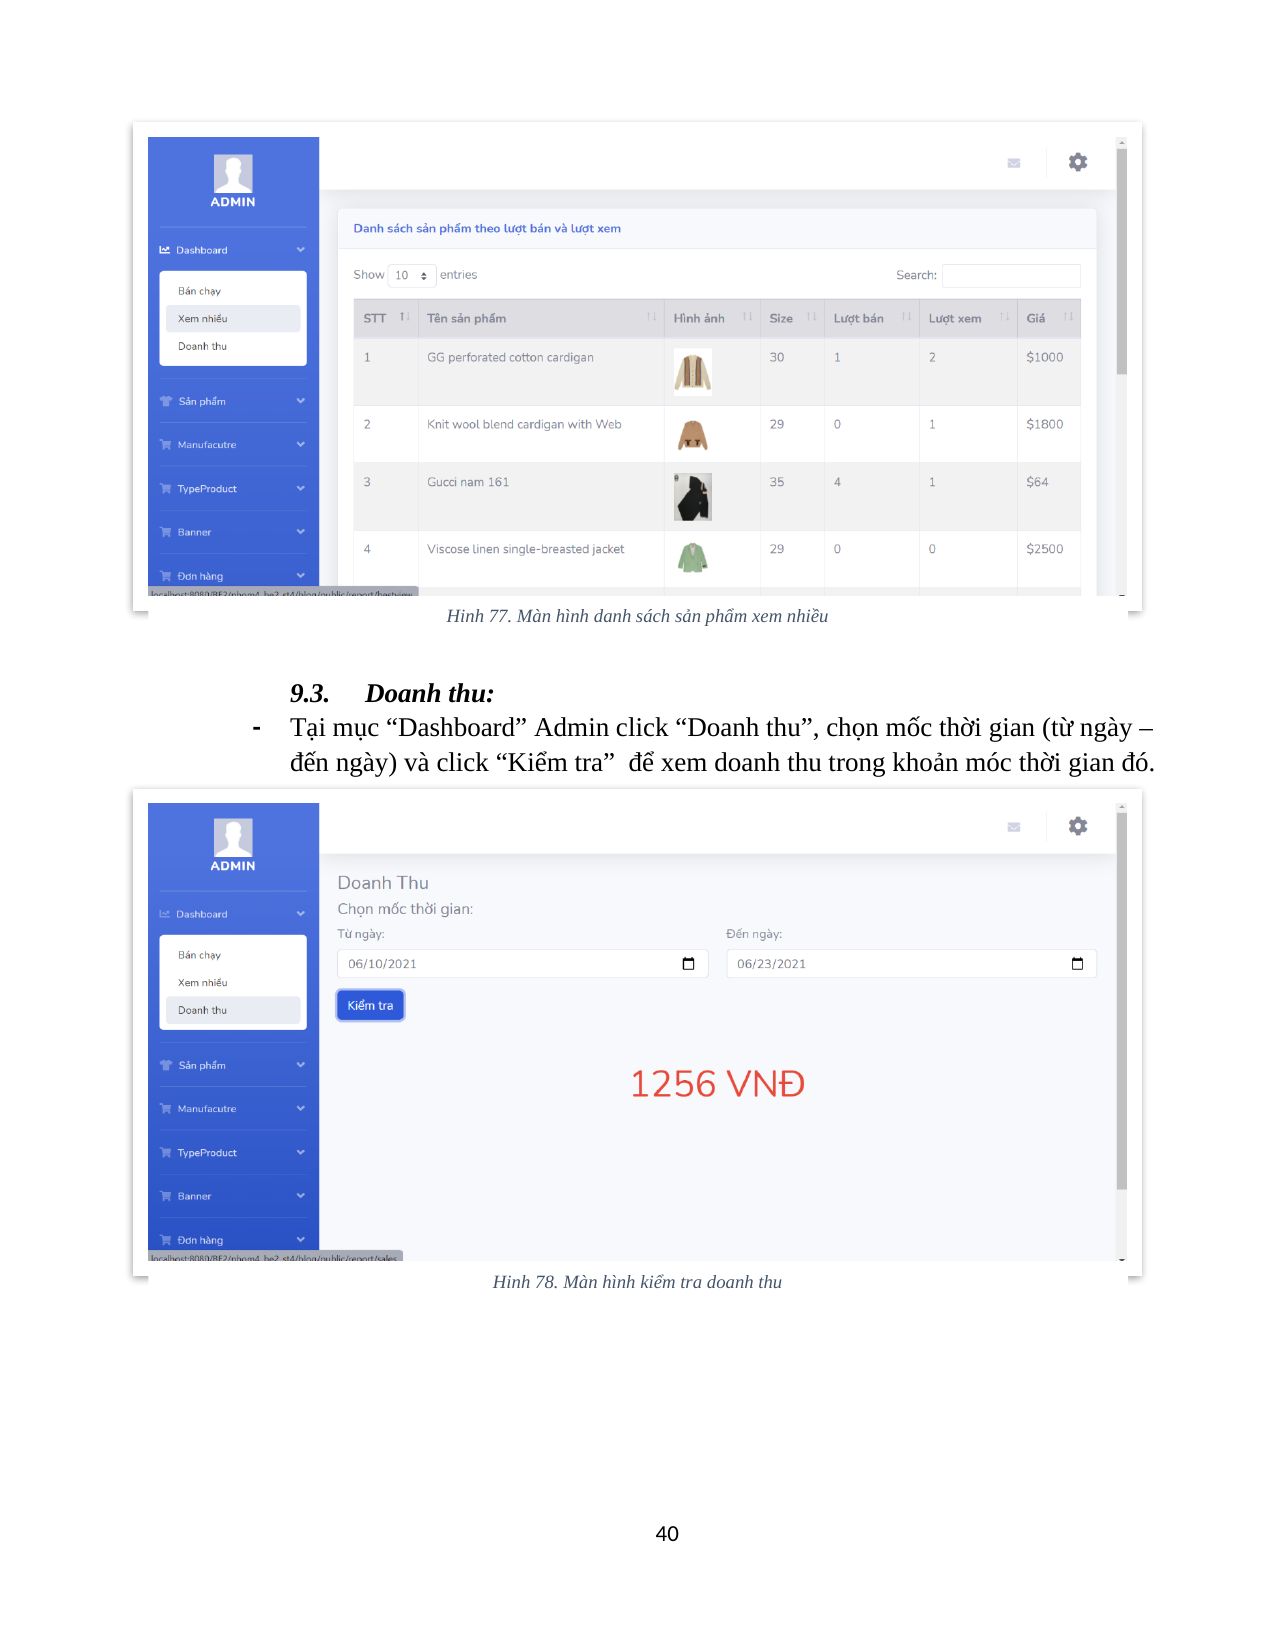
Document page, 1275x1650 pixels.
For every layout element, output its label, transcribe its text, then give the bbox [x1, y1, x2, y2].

picture [148, 803, 1127, 1261]
list Tại mục “Dashboard” Admin click “Doanh thu”, chọn mốc thời gian (từ ngày – đến ngày) và click “Kiểm tra” để xem doanh thu trong khoản móc thời gian đó. [252, 711, 1157, 777]
picture [148, 137, 1127, 596]
list Doanh thu: [290, 677, 1157, 708]
